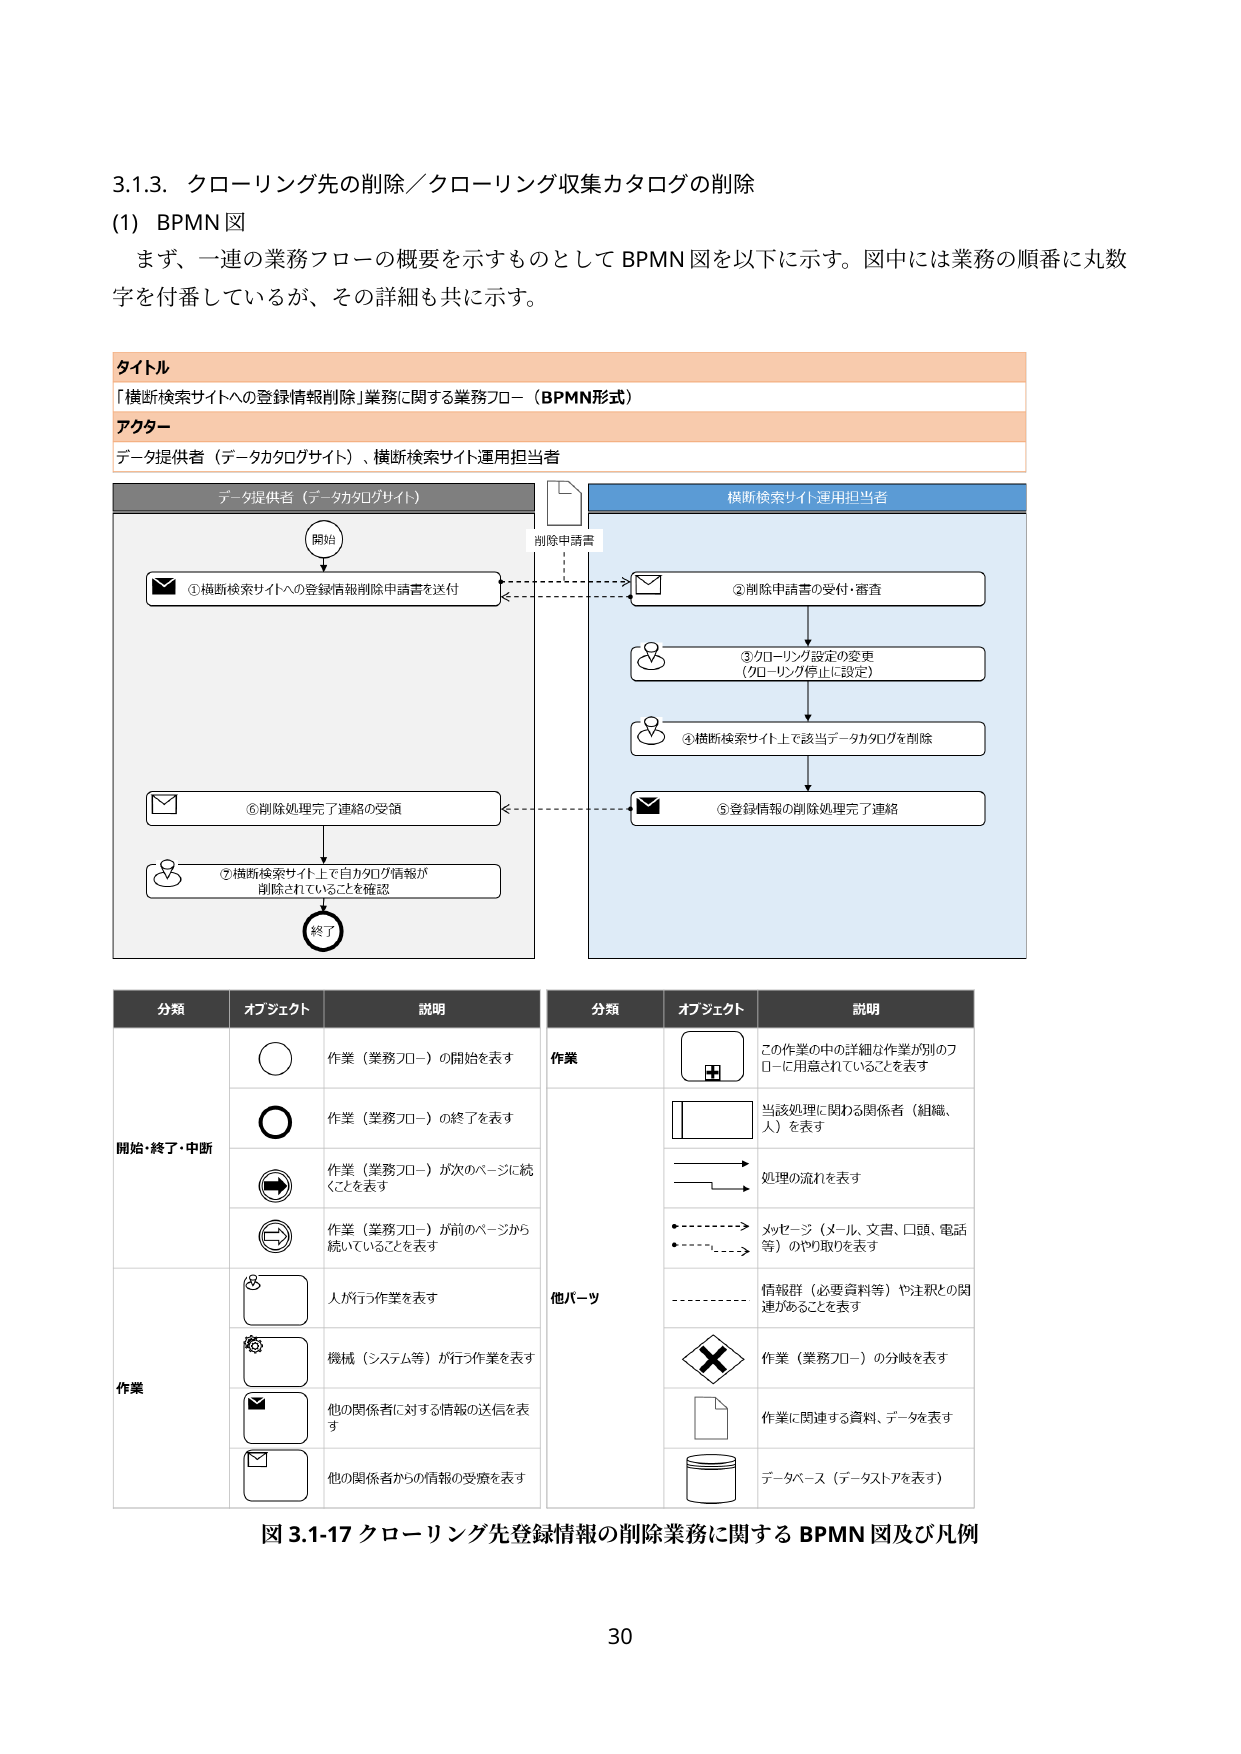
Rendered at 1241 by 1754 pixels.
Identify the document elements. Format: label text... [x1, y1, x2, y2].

text まず、一連の業務フローの概要を示すものとしてBPMN図を以下に示す。図中には業務の順番に丸数字を付番しているが、その詳細も共に示す。 [112, 239, 1128, 314]
subtitle BPMN図 [112, 202, 1128, 239]
picture [112, 989, 975, 1509]
picture [112, 352, 1027, 959]
subtitle クローリング先の削除／クローリング収集カタログの削除 [112, 164, 1128, 202]
